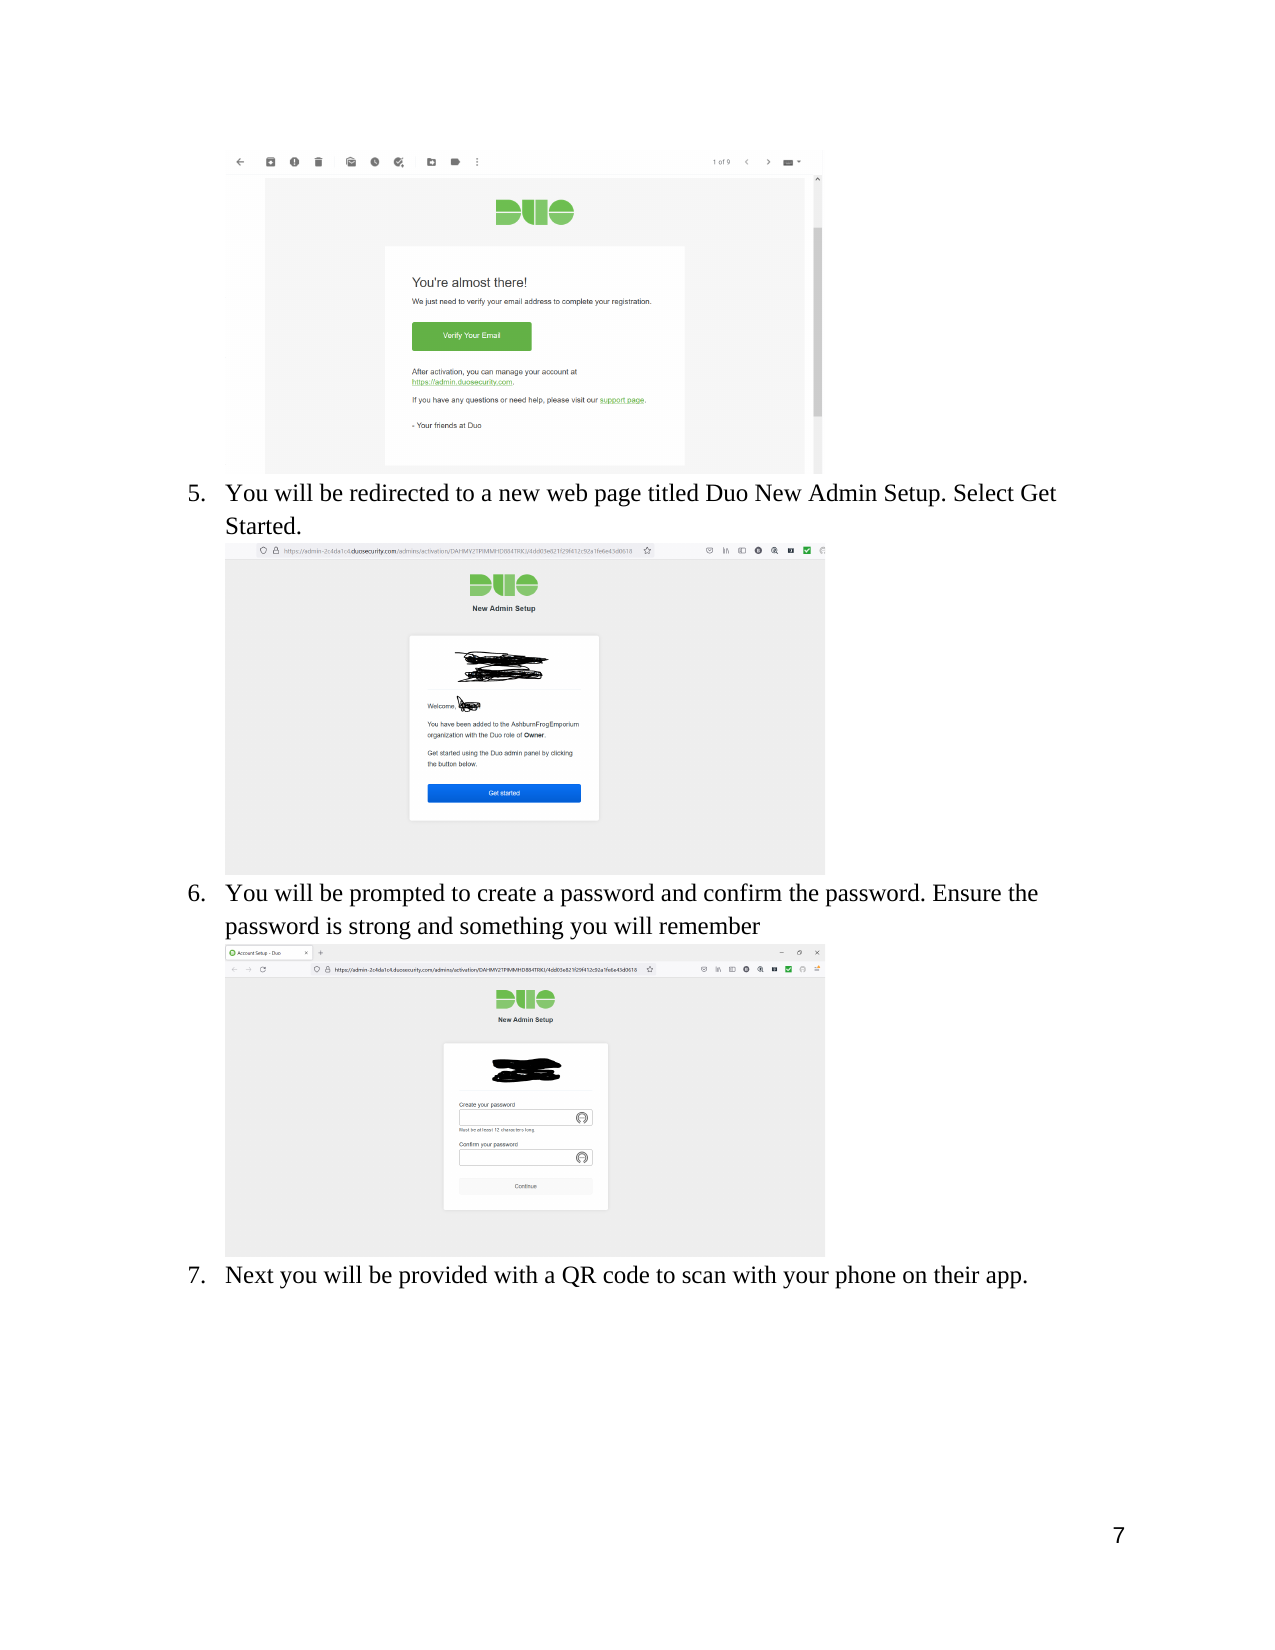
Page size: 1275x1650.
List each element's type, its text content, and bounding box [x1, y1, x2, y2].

list You will be prompted to create a password and confirm the password. Ensure the password is strong and something you will remember [187, 878, 1125, 940]
picture [225, 150, 826, 474]
list You will be redirected to a new web page titled Duo New Admin Setup. Select Get Started. [187, 478, 1125, 539]
picture [225, 944, 826, 1257]
list Next you will be provided with a QR code to scan with your phone on their app. [187, 1260, 1125, 1289]
picture [225, 543, 826, 875]
